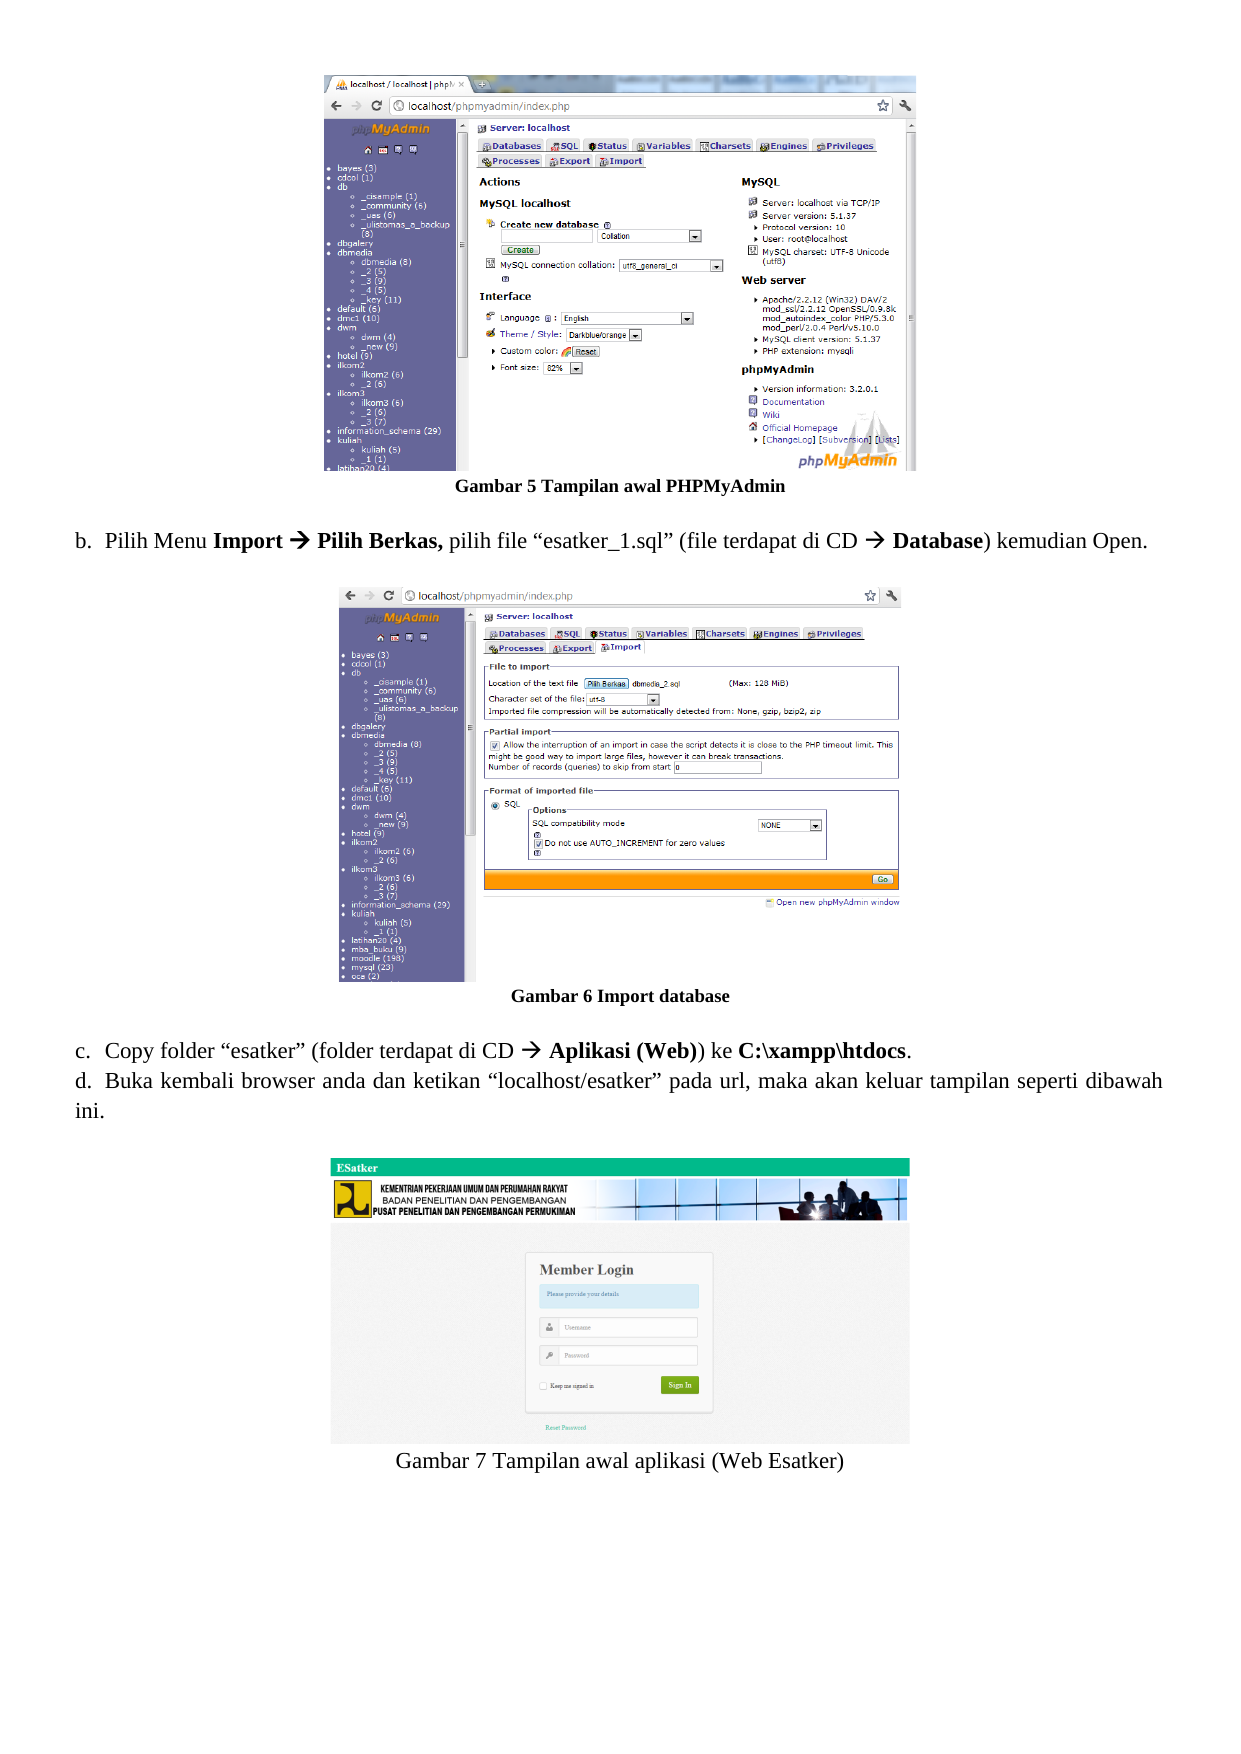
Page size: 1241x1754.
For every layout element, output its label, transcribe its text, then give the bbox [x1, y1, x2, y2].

picture [330, 1158, 910, 1444]
picture [338, 587, 902, 982]
text Gambar 5 Tampilan awal PHPMyAdmin [75, 475, 1165, 496]
text Gambar 6 Import database [75, 985, 1165, 1007]
list Copy folder “esatker” (folder terdapat di CD Aplikasi (Web)) ke C:\xampp\htdocs. [75, 1037, 1165, 1063]
picture [324, 75, 917, 471]
text Gambar 7 Tampilan awal aplikasi (Web Esatker) [75, 1448, 1165, 1474]
list Buka kembali browser anda dan ketikan “localhost/esatker” pada url, maka akan keluar tampilan seperti dibawah ini. [75, 1067, 1165, 1124]
list Pilih Menu Import Pilih Berkas, pilih file “esatker_1.sql” (file terdapat di CD Database) kemudian Open. [75, 527, 1165, 553]
